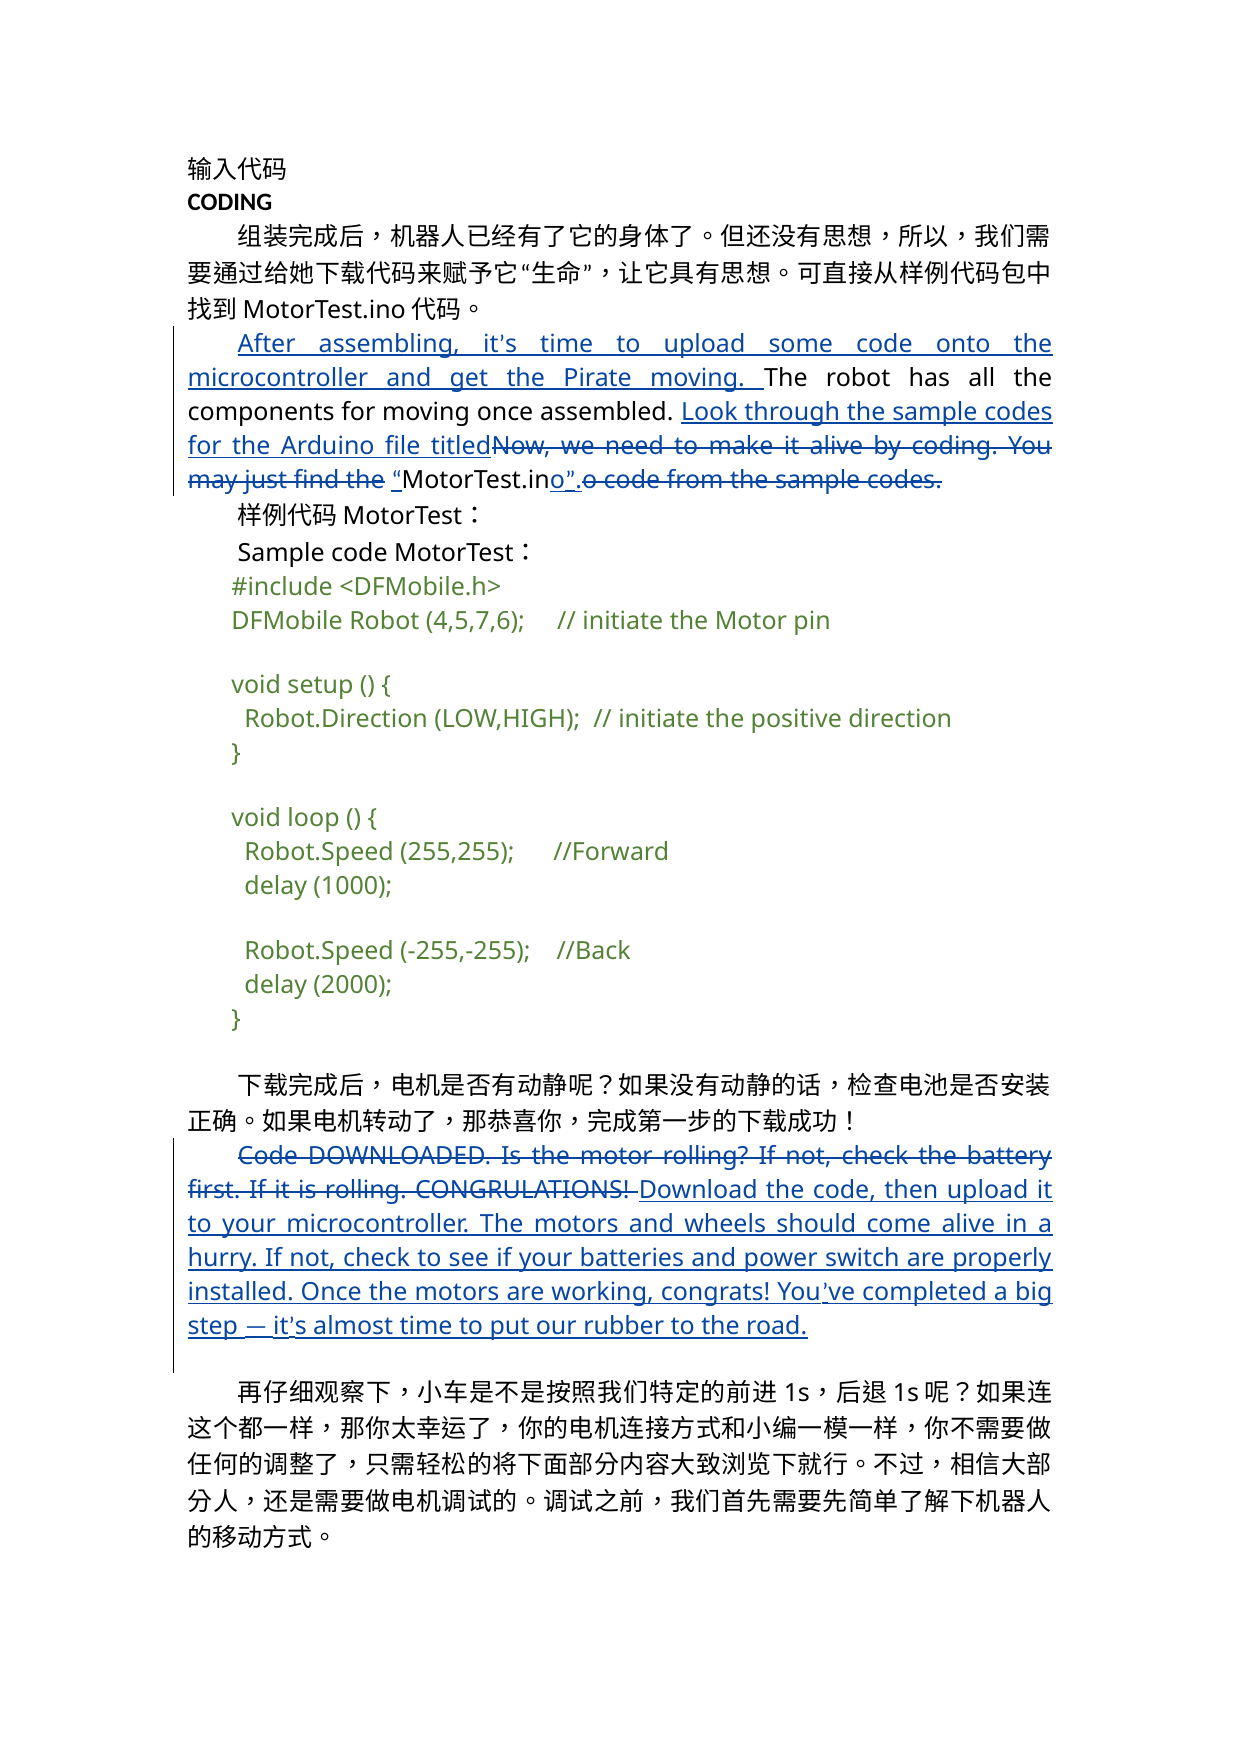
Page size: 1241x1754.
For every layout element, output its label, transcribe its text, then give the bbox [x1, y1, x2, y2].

text } [231, 735, 1053, 769]
text void loop () { [231, 800, 1053, 834]
text delay (2000); [231, 966, 1053, 1001]
text CODING [187, 186, 1053, 217]
text Robot.Direction (LOW,HIGH); // initiate the positive direction [231, 701, 1053, 735]
text #include <DFMobile.h> [231, 568, 1053, 602]
text 组装完成后，机器人已经有了它的身体了。但还没有思想，所以，我们需要通过给她下载代码来赋予它“生命”，让它具有思想。可直接从样例代码包中找到MotorTest.ino代码。 [187, 217, 1053, 326]
text 输入代码 [187, 150, 1053, 186]
text 下载完成后，电机是否有动静呢？如果没有动静的话，检查电池是否安装正确。如果电机转动了，那恭喜你，完成第一步的下载成功！ [187, 1065, 1053, 1138]
text void setup () { [231, 667, 1053, 701]
text } [231, 1001, 1053, 1034]
text The robot has all the components for moving once assembled. MotorTest.in [187, 326, 1053, 496]
text Robot.Speed (255,255); //Forward [231, 834, 1053, 868]
text 再仔细观察下，小车是不是按照我们特定的前进1s，后退1s呢？如果连这个都一样，那你太幸运了，你的电机连接方式和小编一模一样，你不需要做任何的调整了，只需轻松的将下面部分内容大致浏览下就行。不过，相信大部分人，还是需要做电机调试的。调试之前，我们首先需要先简单了解下机器人的移动方式。 [187, 1372, 1053, 1554]
text delay (1000); [231, 868, 1053, 902]
text 样例代码MotorTest： [187, 496, 1053, 532]
text DFMobile Robot (4,5,7,6); // initiate the Motor pin [231, 602, 1053, 636]
text Robot.Speed (-255,-255); //Back [231, 932, 1053, 966]
text Sample code MotorTest： [187, 532, 1053, 568]
